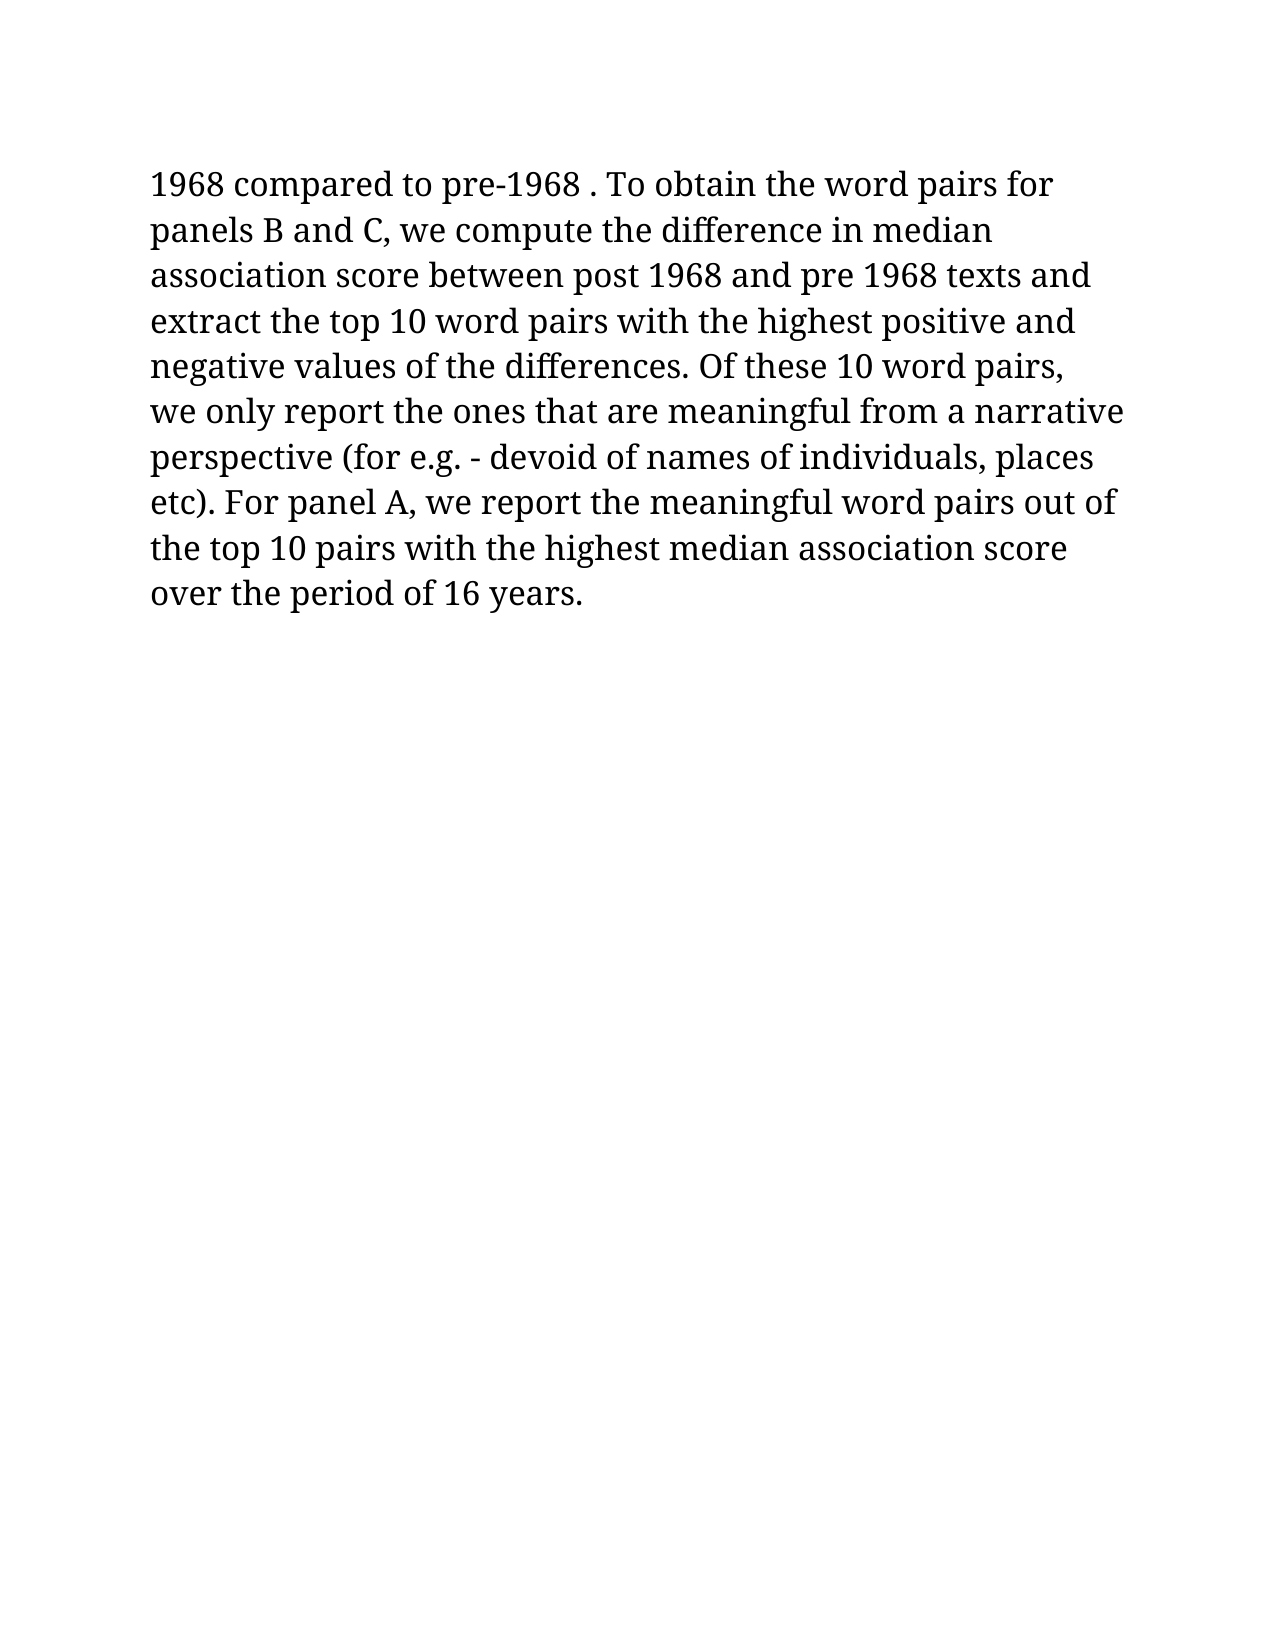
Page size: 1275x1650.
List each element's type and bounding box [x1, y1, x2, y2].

text [150, 161, 1125, 615]
